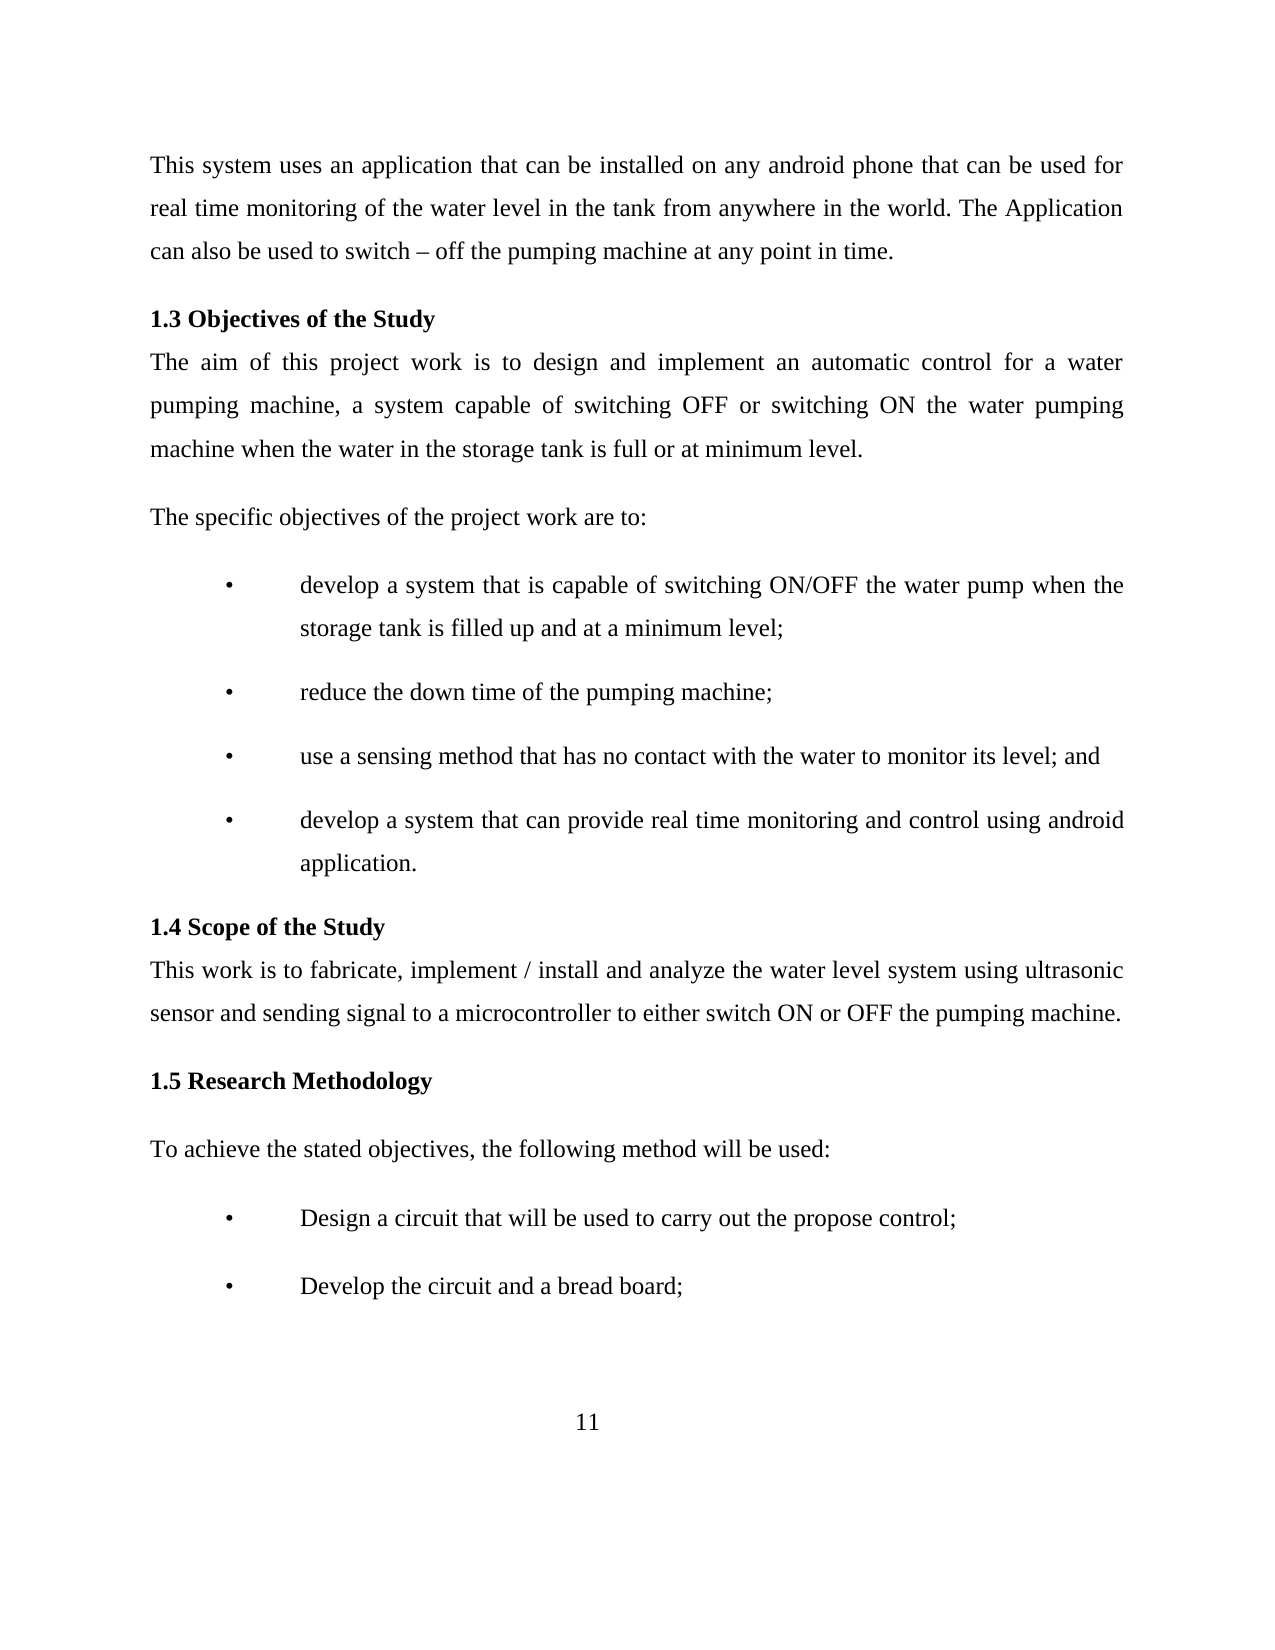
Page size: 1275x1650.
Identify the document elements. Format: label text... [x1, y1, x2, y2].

text 1.4 Scope of the Study [150, 912, 1125, 941]
text The aim of this project work is to design and implement an automatic control for a water pumping machine, a system capable of switching OFF or switching ON the water pumping machine when the water in the storage tank is full or at minimum level. [150, 347, 1125, 462]
text 11 [150, 1407, 1125, 1436]
text 1.3 Objectives of the Study [150, 304, 1125, 333]
text This system uses an application that can be installed on any android phone that can be used for real time monitoring of the water level in the tank from anywhere in the world. The Application can also be used to switch – off the pumping machine at any point in time. [150, 150, 1125, 265]
text To achieve the stated objectives, the following method will be used: [150, 1134, 1125, 1163]
text The specific objectives of the project work are to: [150, 502, 1125, 531]
list use a sensing method that has no contact with the water to monitor its level; and [225, 741, 1125, 770]
text This work is to fabricate, implement / install and analyze the water level system using ultrasonic sensor and sending signal to a microcontroller to either switch ON or OFF the pumping machine. [150, 955, 1125, 1027]
list reduce the down time of the pumping machine; [225, 677, 1125, 706]
text 1.5 Research Methodology [150, 1066, 1125, 1095]
list Design a circuit that will be used to carry out the propose control; [225, 1203, 1125, 1231]
list Develop the circuit and a bread board; [225, 1271, 1125, 1299]
list develop a system that is capable of switching ON/OFF the water pump when the storage tank is filled up and at a minimum level; [225, 570, 1125, 642]
list develop a system that can provide real time monitoring and control using android application. [225, 805, 1125, 877]
